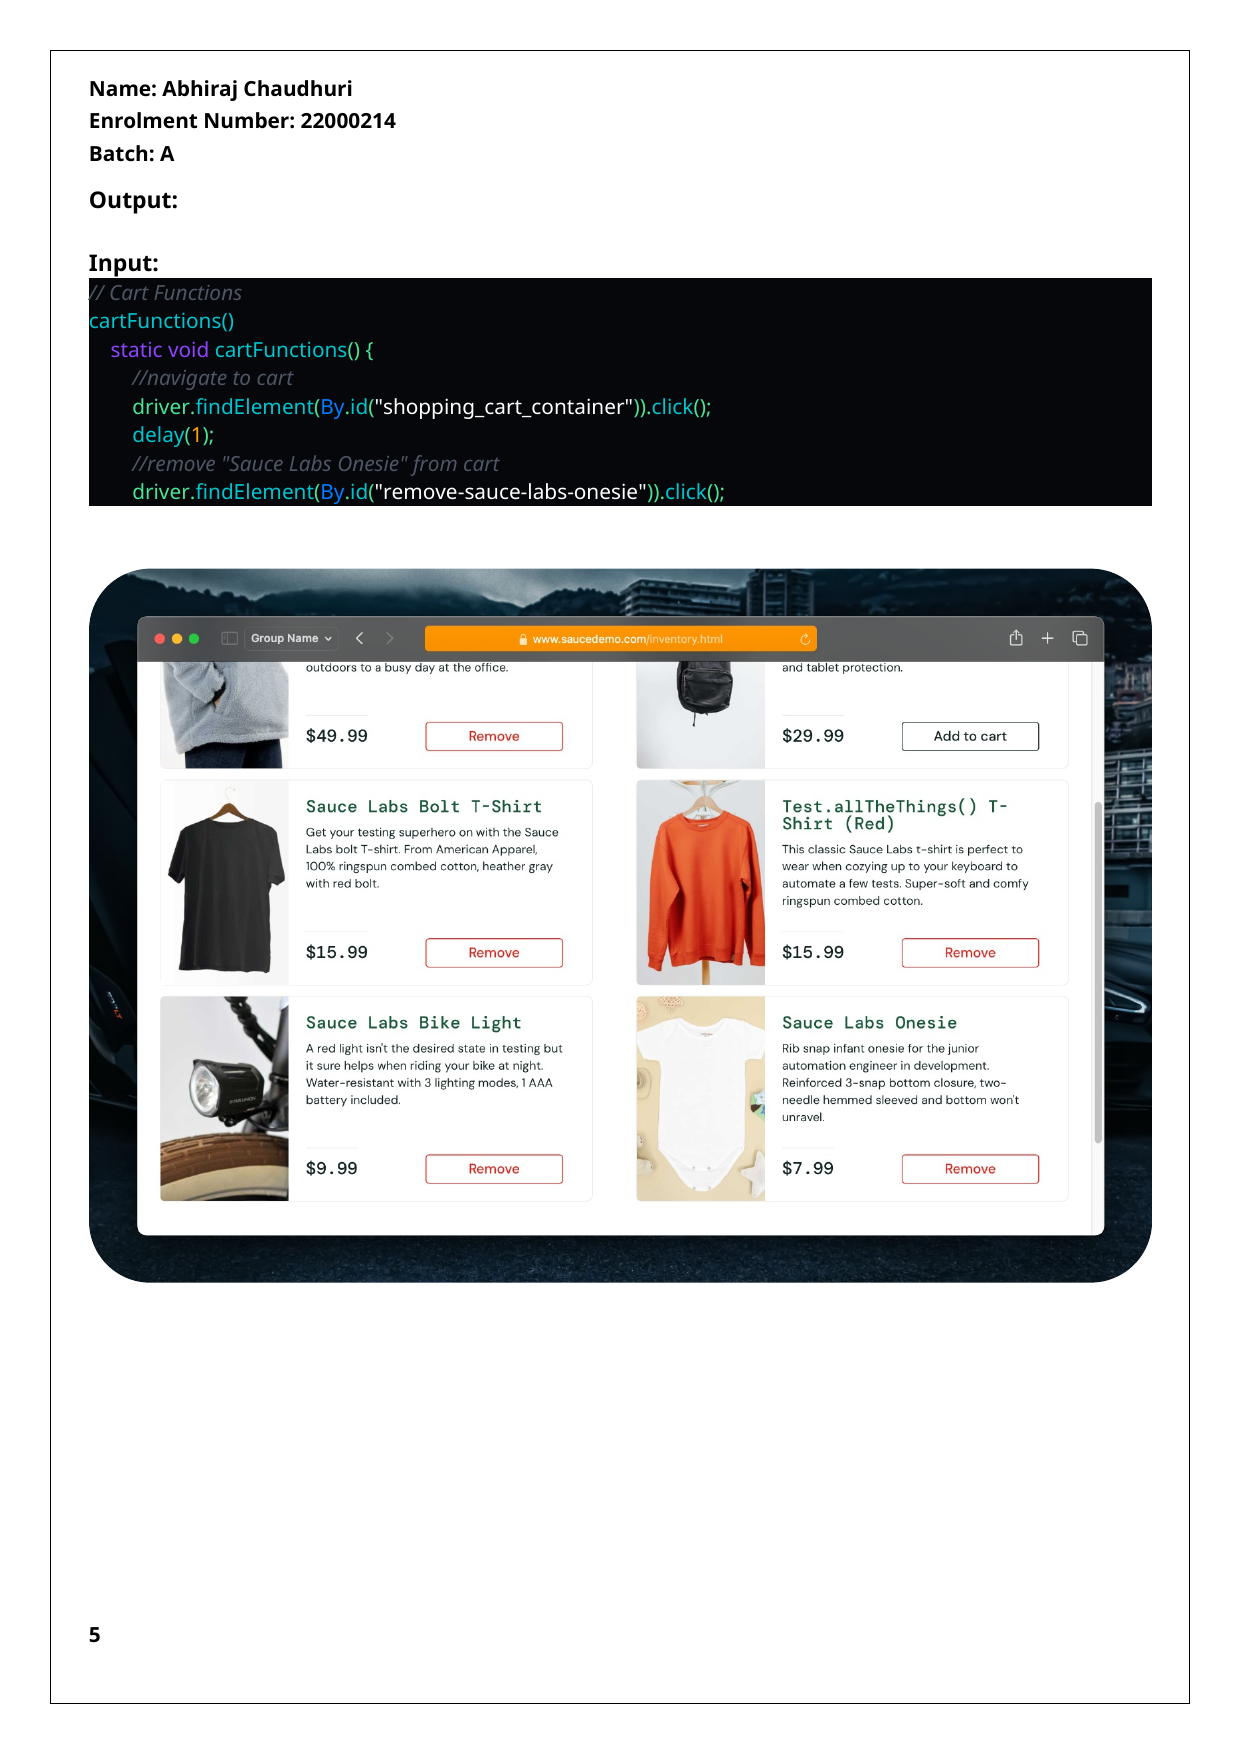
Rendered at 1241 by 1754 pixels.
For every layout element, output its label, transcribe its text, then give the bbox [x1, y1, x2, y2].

text Input: [89, 247, 1152, 278]
text Output: [89, 184, 1152, 216]
text cartFunctions() [89, 307, 1152, 335]
text static void cartFunctions() { [89, 335, 1152, 363]
text driver.findElement(By.id("remove-sauce-labs-onesie")).click(); [89, 477, 1152, 506]
text //navigate to cart [89, 363, 1152, 392]
text // Cart Functions [89, 278, 1152, 307]
text delay(1); [89, 420, 1152, 449]
text //remove "Sauce Labs Onesie" from cart [89, 449, 1152, 477]
picture [89, 568, 1152, 1283]
text driver.findElement(By.id("shopping_cart_container")).click(); [89, 392, 1152, 420]
